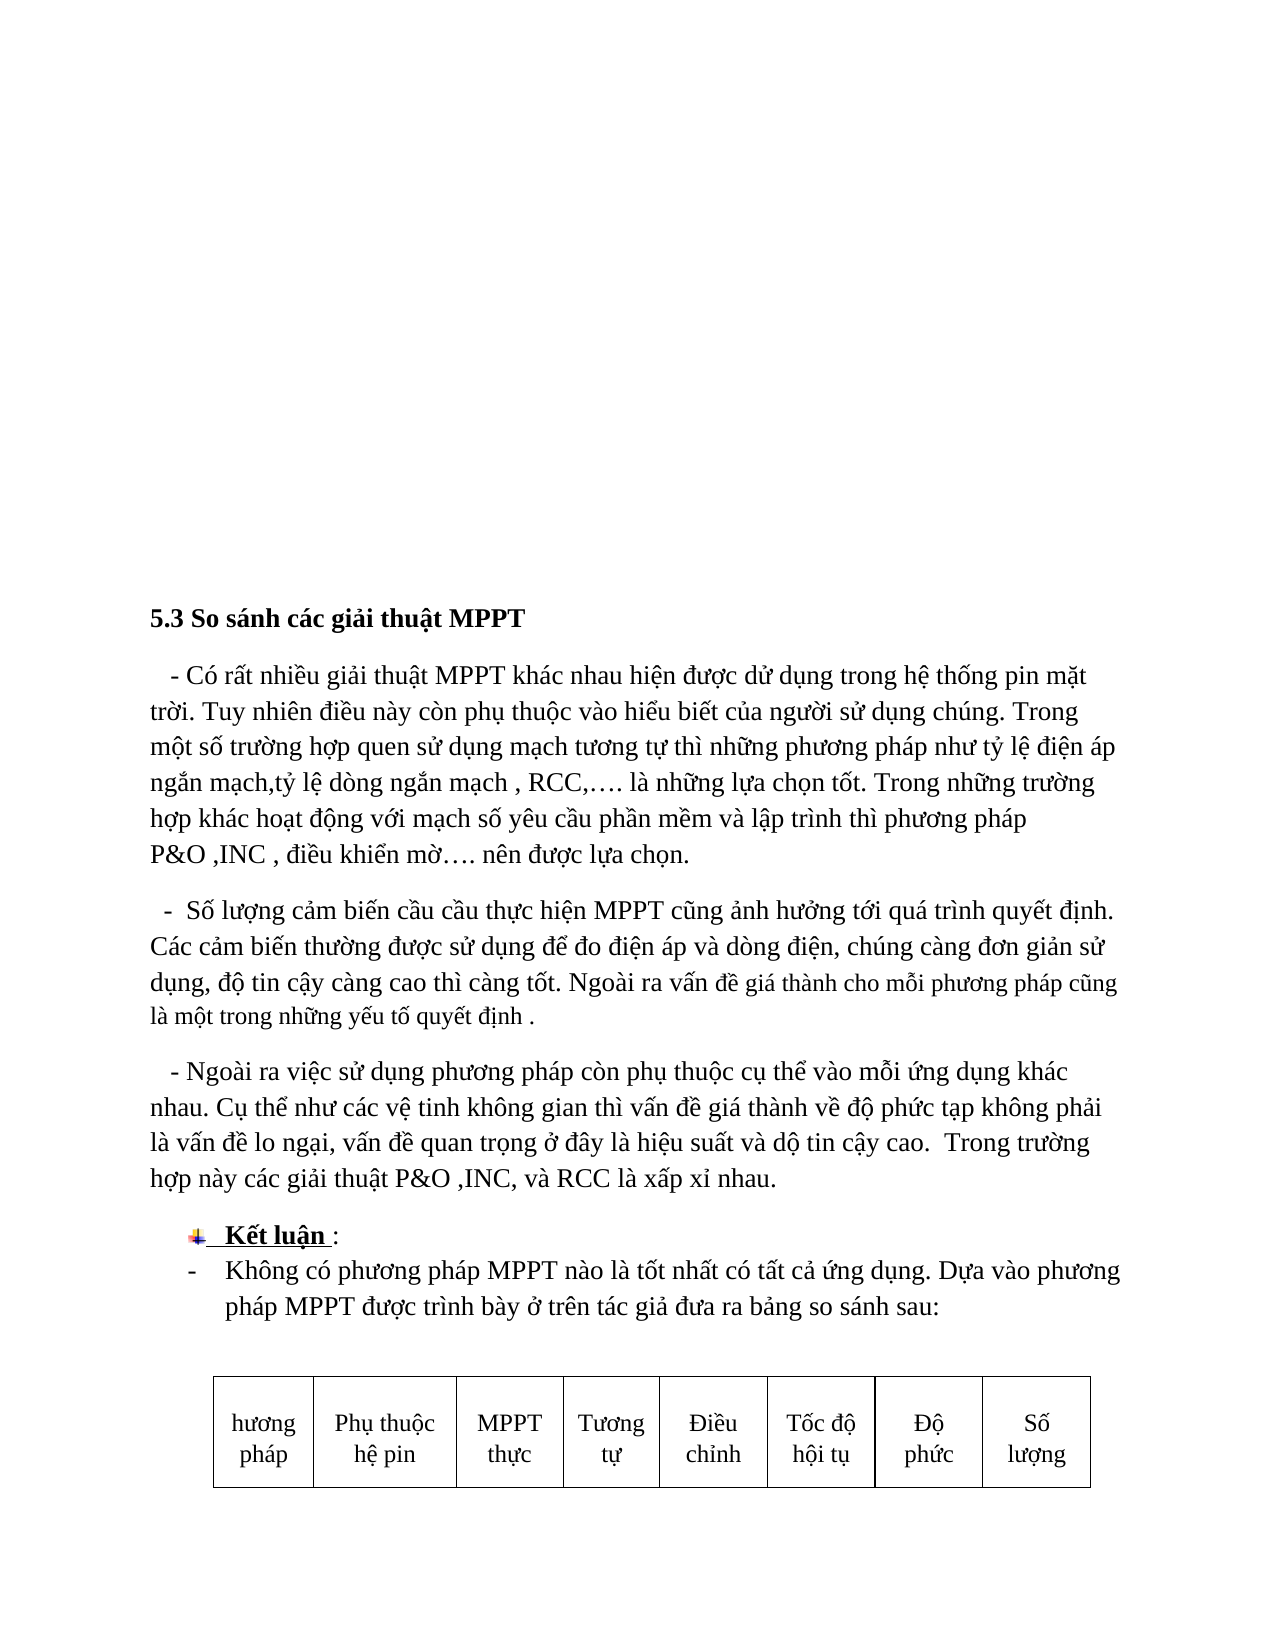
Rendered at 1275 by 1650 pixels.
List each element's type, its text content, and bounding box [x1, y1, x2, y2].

text 5.3 So sánh các giải thuật MPPT [150, 602, 1125, 634]
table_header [314, 1377, 456, 1487]
table_header hương pháp [214, 1377, 313, 1487]
table_header Điều chỉnh định kỳ [660, 1377, 767, 1487]
text - Ngoài ra việc sử dụng phương pháp còn phụ thuộc cụ thể vào mỗi ứng dụng khác nhau. Cụ thể như các vệ tinh không gian thì vấn đề giá thành về độ phức tạp không phải là vấn đề lo ngại, vấn đề quan trọng ở đây là hiệu suất và dộ tin cậy cao. Trong trường hợp này các giải thuật P&O ,INC, và RCC là xấp xỉ nhau. [150, 1055, 1125, 1193]
list Kết luận : [187, 1219, 1125, 1250]
text - Số lượng cảm biến cầu cầu thực hiện MPPT cũng ảnh hưởng tới quá trình quyết định. Các cảm biến thường được sử dụng để đo điện áp và dòng điện, chúng càng đơn giản sử dụng, độ tin cậy càng cao thì càng tốt. Ngoài ra vấn đề giá thành cho mỗi phương pháp cũng là một trong những yếu tố quyết định . [150, 894, 1125, 1030]
table_header MPPT thực [457, 1377, 563, 1487]
table_header Tương tự hoặc số [564, 1377, 659, 1487]
table_header Tốc độ hội tụ [768, 1377, 874, 1487]
picture [188, 1227, 206, 1245]
table_header Số lượng cảm biến [983, 1377, 1090, 1487]
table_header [876, 1377, 982, 1487]
text - Có rất nhiều giải thuật MPPT khác nhau hiện được dử dụng trong hệ thống pin mặt trời. Tuy nhiên điều này còn phụ thuộc vào hiểu biết của người sử dụng chúng. Trong một số trường hợp quen sử dụng mạch tương tự thì những phương pháp như tỷ lệ điện áp ngắn mạch,tỷ lệ dòng ngắn mạch , RCC,…. là những lựa chọn tốt. Trong những trường hợp khác hoạt động với mạch số yêu cầu phần mềm và lập trình thì phương pháp P&O ,INC , điều khiển mờ…. nên được lựa chọn. [150, 659, 1125, 869]
list Không có phương pháp MPPT nào là tốt nhất có tất cả ứng dụng. Dựa vào phương pháp MPPT được trình bày ở trên tác giả đưa ra bảng so sánh sau: [187, 1254, 1125, 1321]
